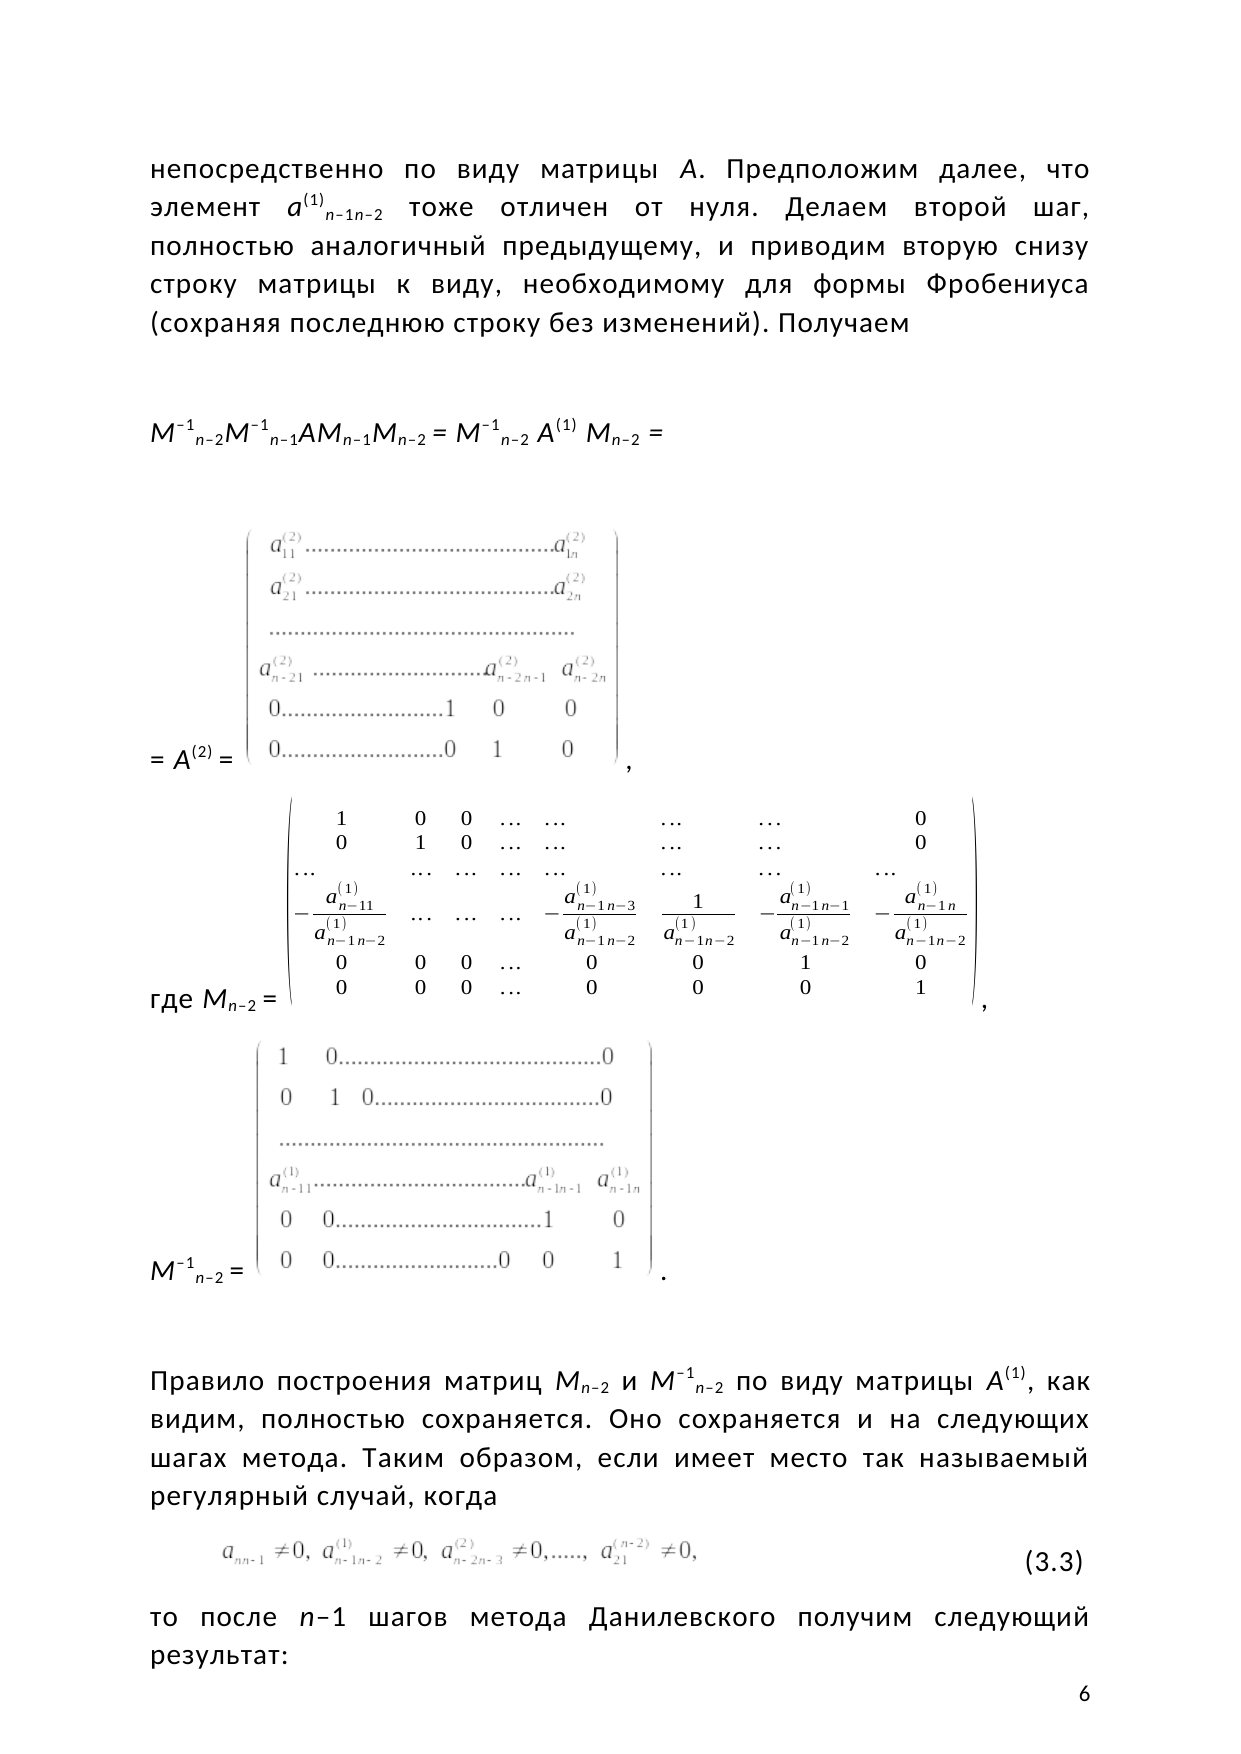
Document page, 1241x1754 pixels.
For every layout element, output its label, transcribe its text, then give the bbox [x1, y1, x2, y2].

text M–1n–2M–1n–1АМn–1Мn–2 = M–1n–2 А(1) Мn–2 = [150, 414, 1090, 449]
text (3.3) [150, 1532, 1090, 1578]
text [150, 150, 1090, 339]
text = А(2) = , [150, 524, 1090, 776]
text то после n–1 шагов метода Данилевского получим следующий результат: [150, 1598, 1090, 1672]
text M–1n–2 = . [150, 1035, 1090, 1287]
text где Мn–2 = , [150, 796, 1090, 1016]
text Правило построения матриц Мn–2 и M–1n–2 по виду матрицы А(1), как видим, полностью сохраняется. Оно сохраняется и на следующих шагах метода. Таким образом, если имеет место так называемый регулярный случай, когда [150, 1362, 1090, 1513]
